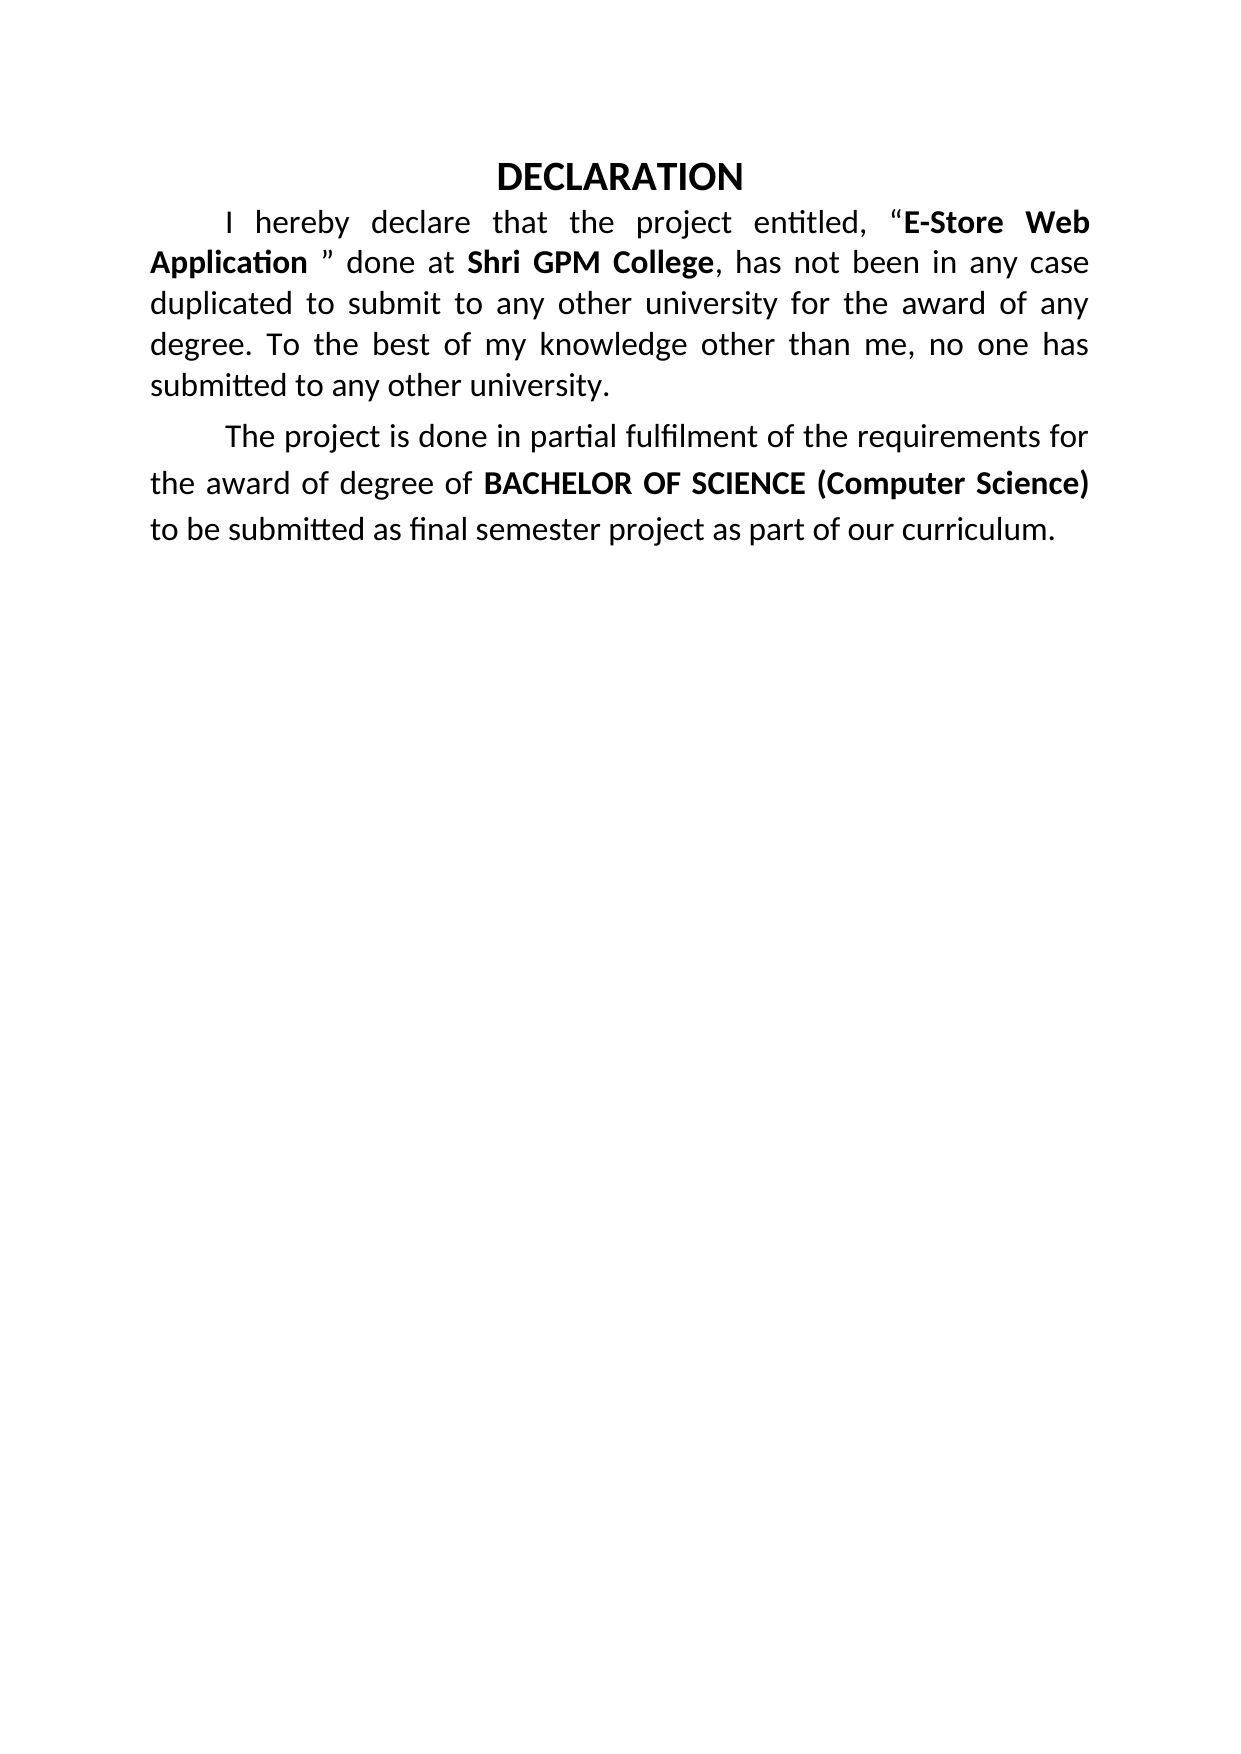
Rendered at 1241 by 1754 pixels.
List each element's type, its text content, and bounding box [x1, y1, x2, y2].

text The project is done in partial fulfilment of the requirements for the award of degree of BACHELOR OF SCIENCE (Computer Science) to be submitted as final semester project as part of our curriculum. [150, 415, 1090, 549]
text I hereby declare that the project entitled, “E-Store Web Application ” done at Shri GPM College, has not been in any case duplicated to submit to any other university for the award of any degree. To the best of my knowledge other than me, no one has submitted to any other university. [150, 201, 1090, 404]
text DECLARATION [150, 150, 1090, 201]
